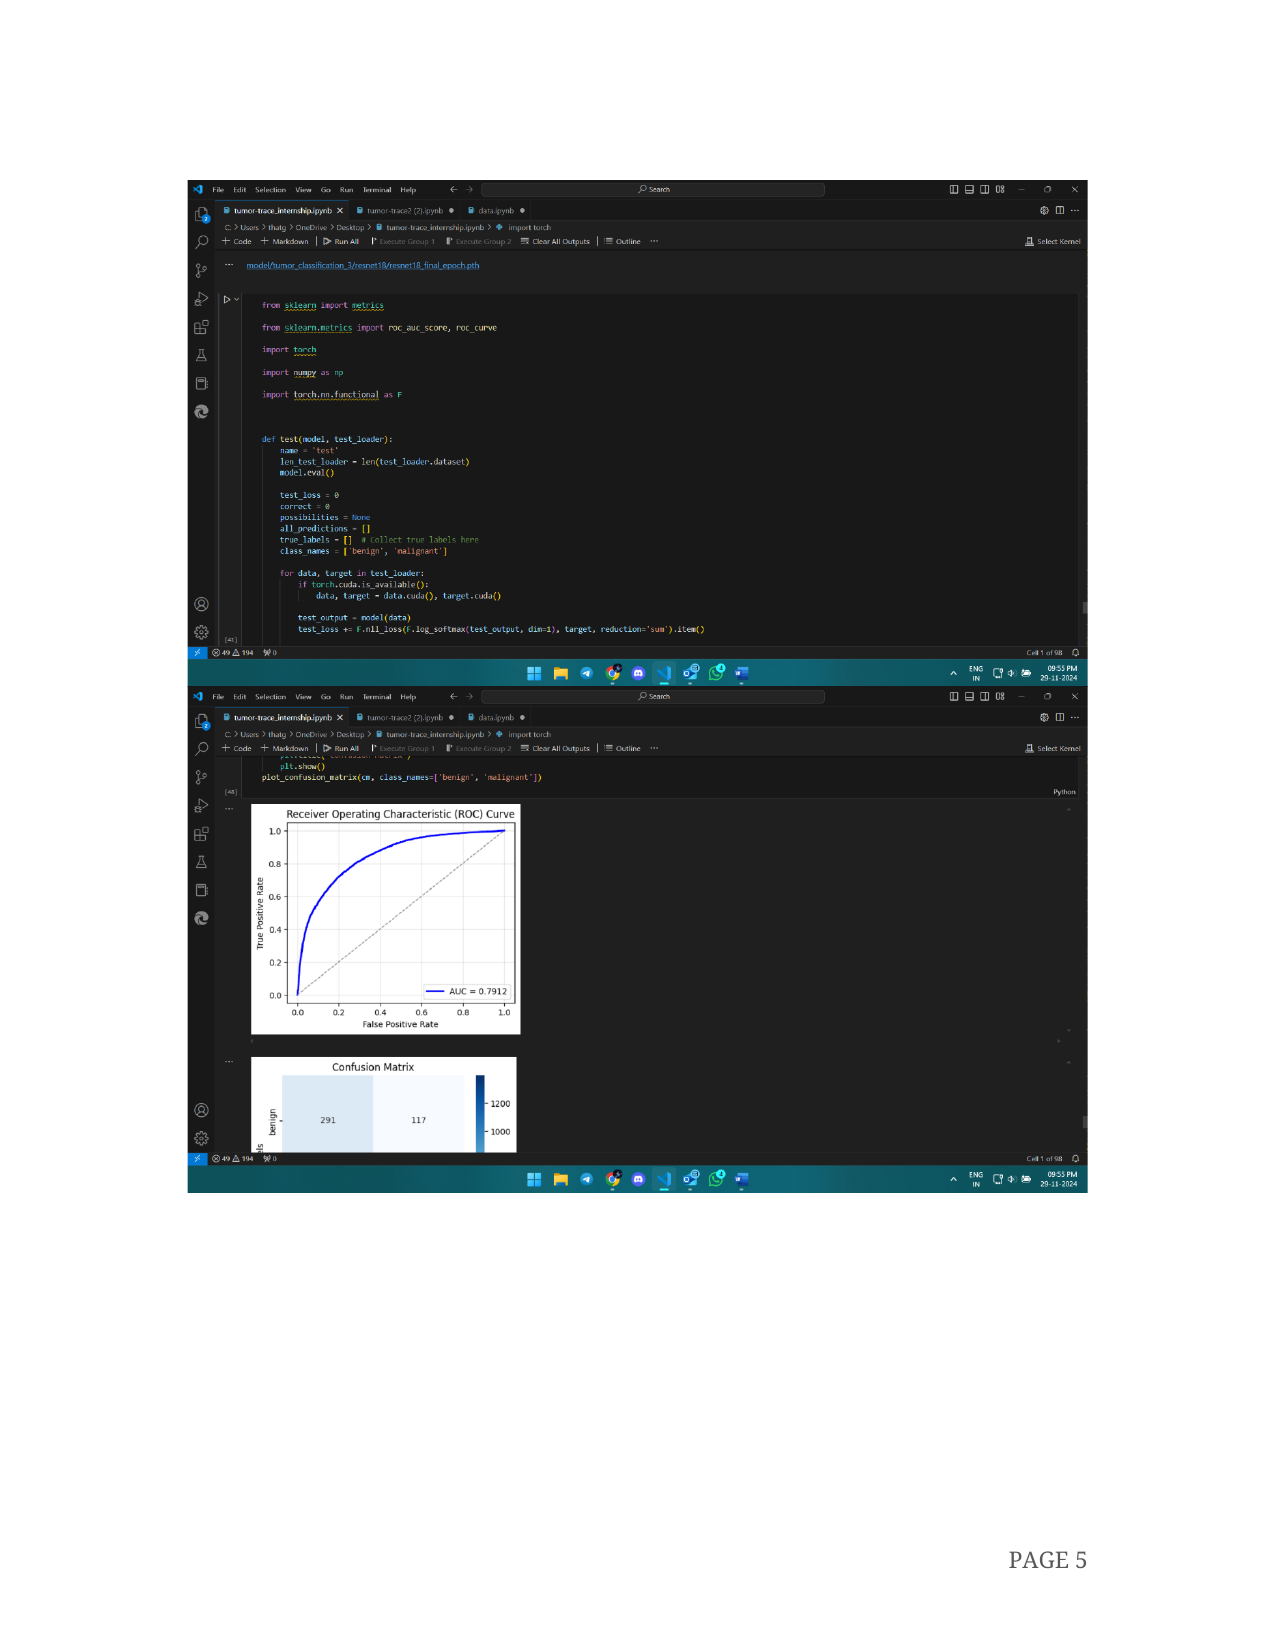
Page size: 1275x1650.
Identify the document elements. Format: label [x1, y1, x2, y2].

picture [187, 180, 1088, 1193]
